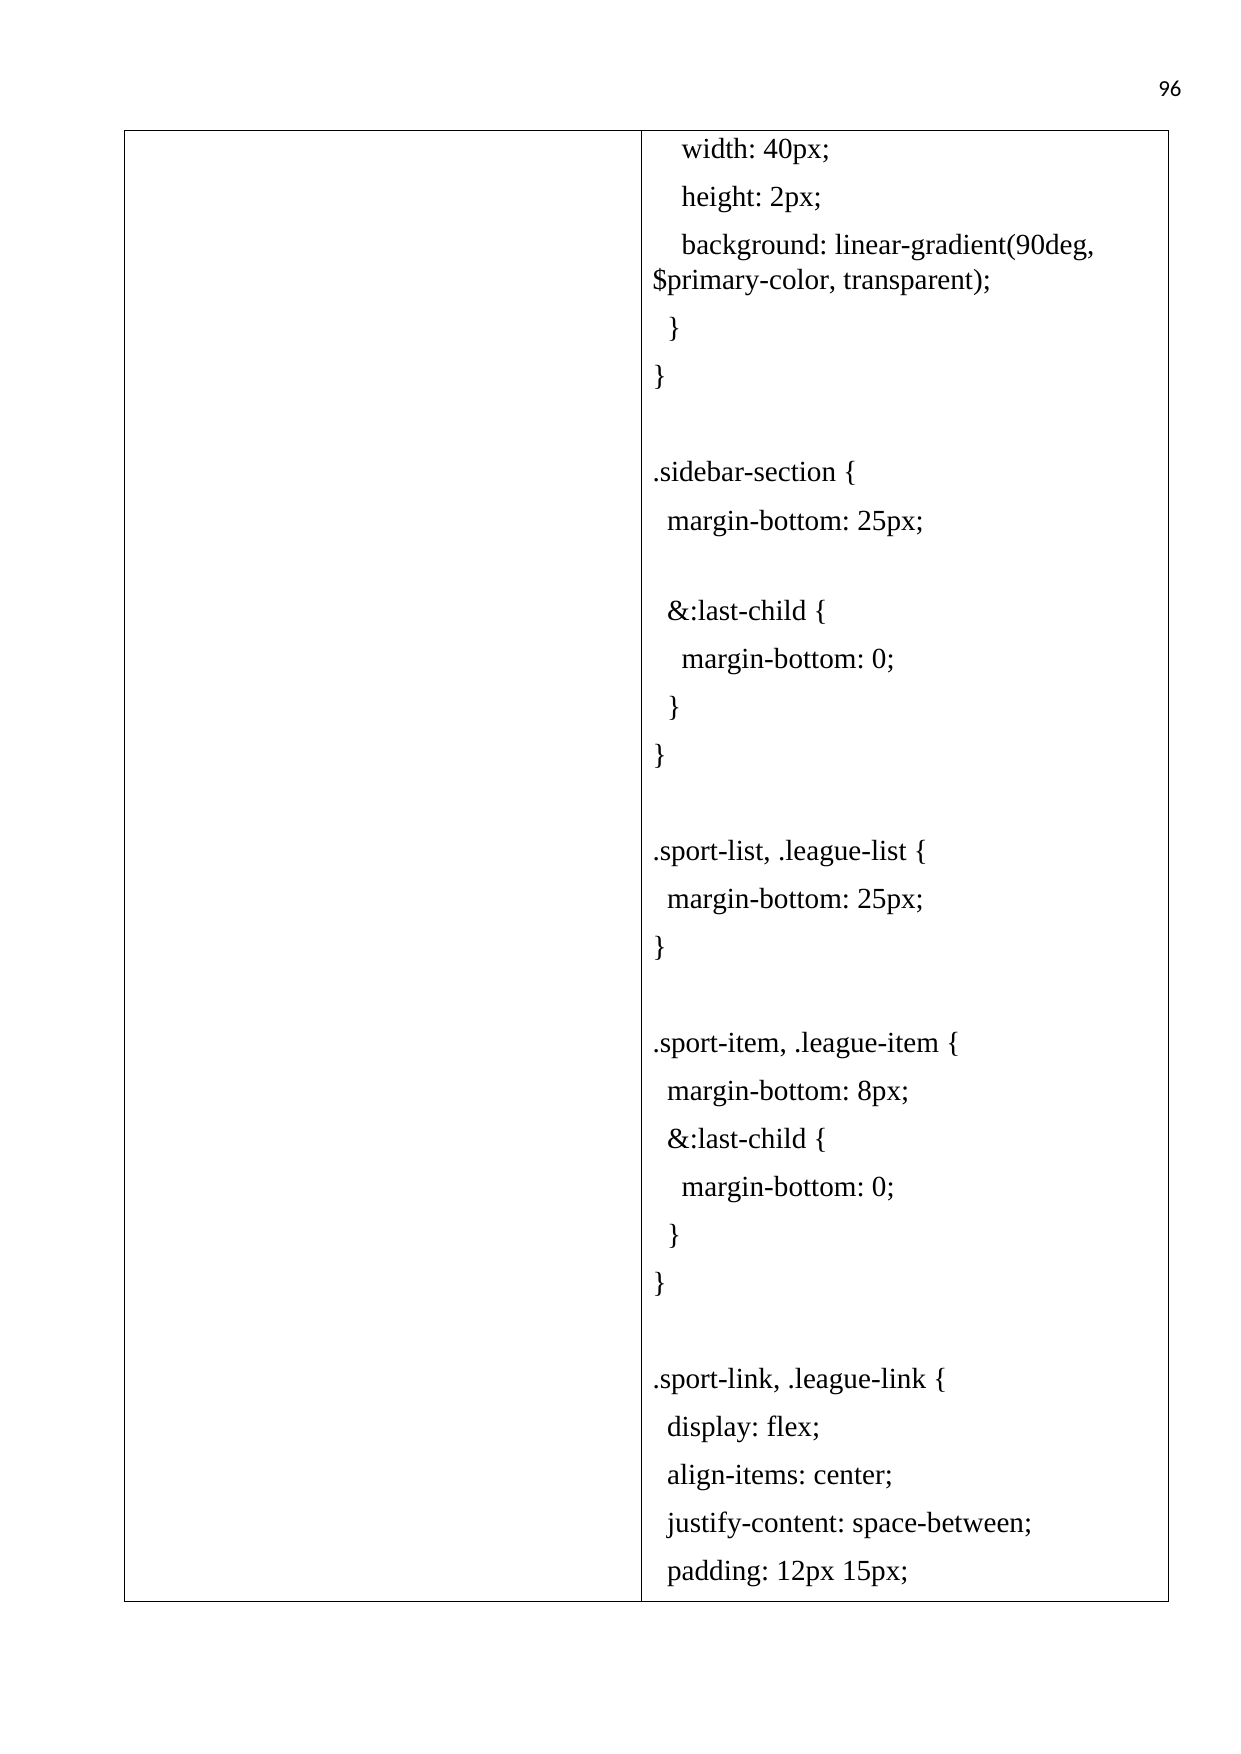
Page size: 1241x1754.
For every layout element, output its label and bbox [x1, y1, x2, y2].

table_header [125, 131, 641, 1601]
table_header [642, 131, 1168, 1601]
